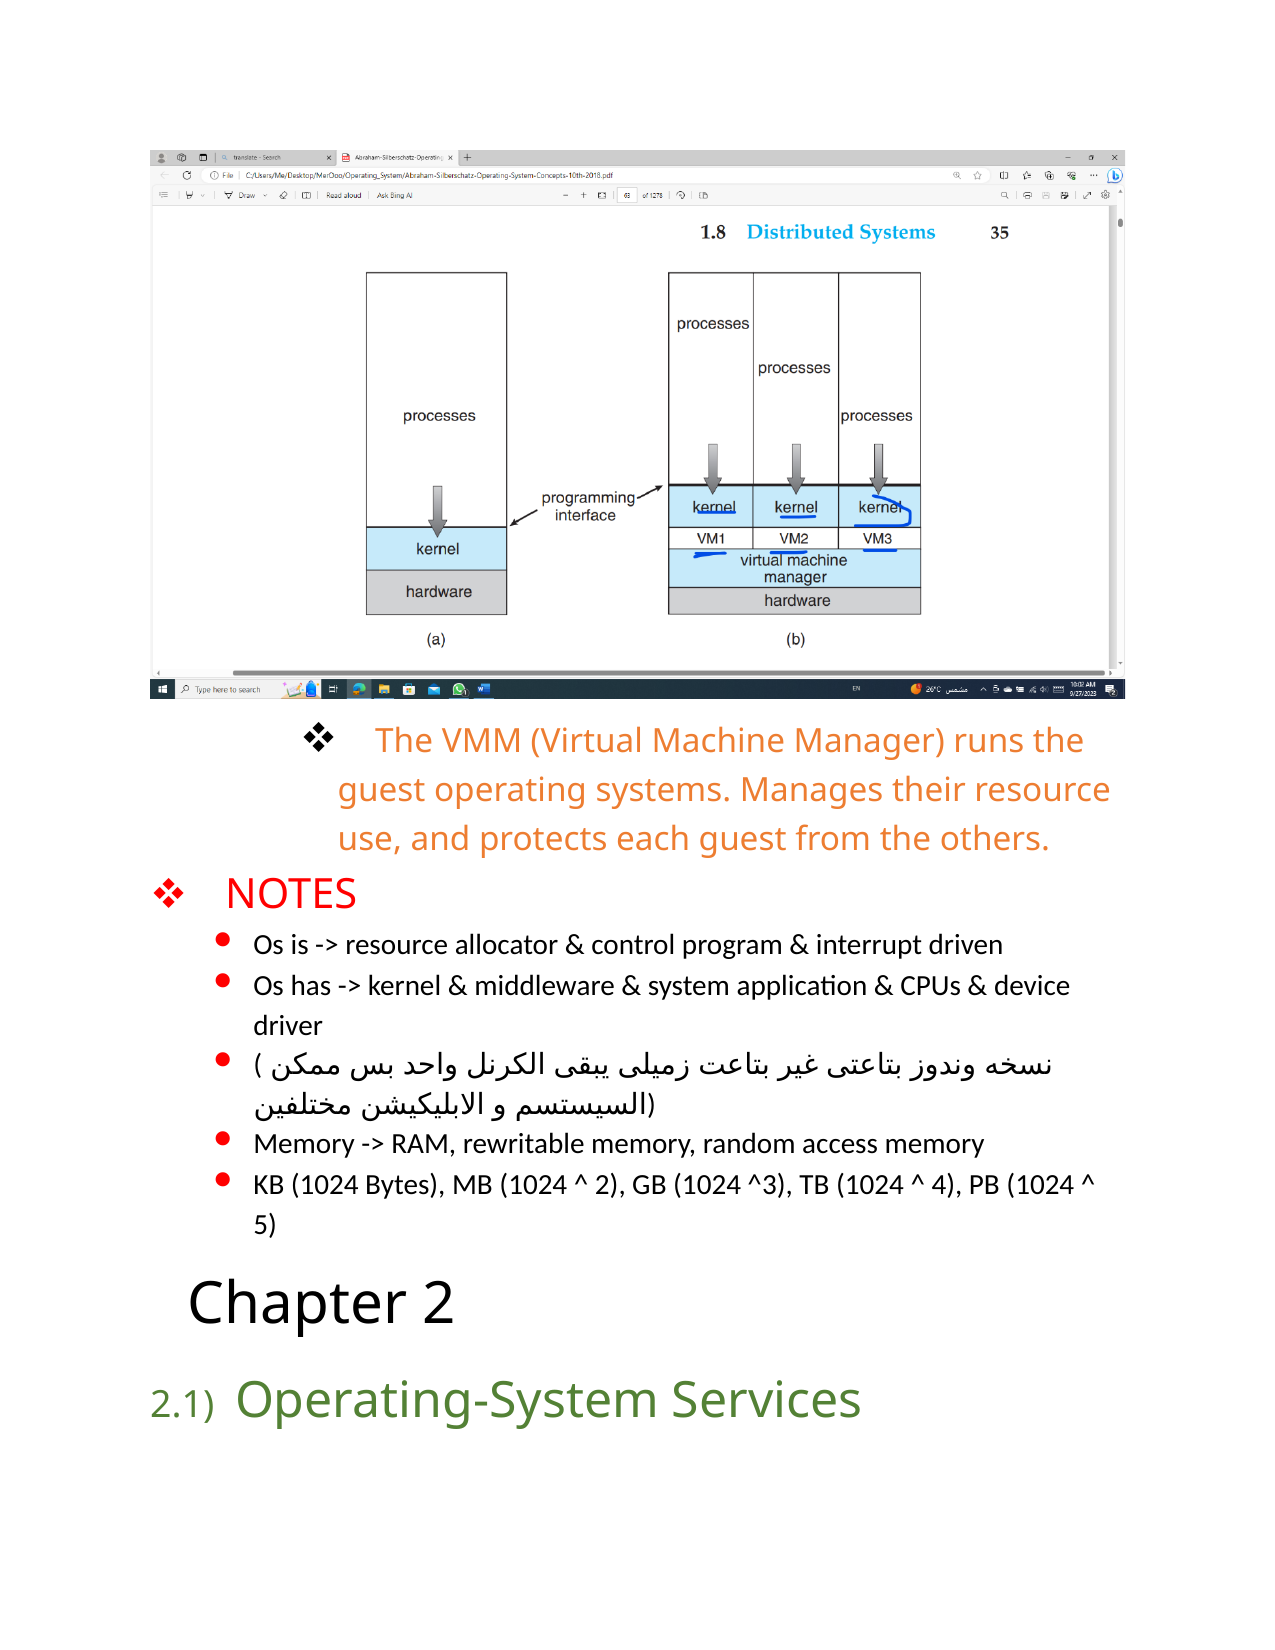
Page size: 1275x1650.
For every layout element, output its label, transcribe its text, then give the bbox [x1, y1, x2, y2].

list NOTES [150, 864, 1125, 921]
picture [150, 150, 1125, 699]
list Os has -> kernel & middleware & system application & CPUs & device driver [216, 966, 1125, 1043]
list Memory -> RAM, rewritable memory, random access memory [216, 1125, 1125, 1163]
list KB (1024 Bytes), MB (1024 ^ 2), GB (1024 ^3), TB (1024 ^ 4), PB (1024 ^ 5) [216, 1166, 1125, 1242]
list The VMM (Virtual Machine Manager) runs the guest operating systems. Manages their resource use, and protects each guest from the others. [300, 717, 1125, 861]
list (نسخه وندوز بتاعتى غير بتاعت زميلى يبقى الكرنل واحد بس ممكن السيستسم و الابليكيشن مختلفين) [216, 1046, 1125, 1122]
list Os is -> resource allocator & control program & interrupt driven [216, 925, 1125, 963]
list Operating-System Services [150, 1364, 1125, 1432]
text Chapter 2 [150, 1261, 1125, 1341]
